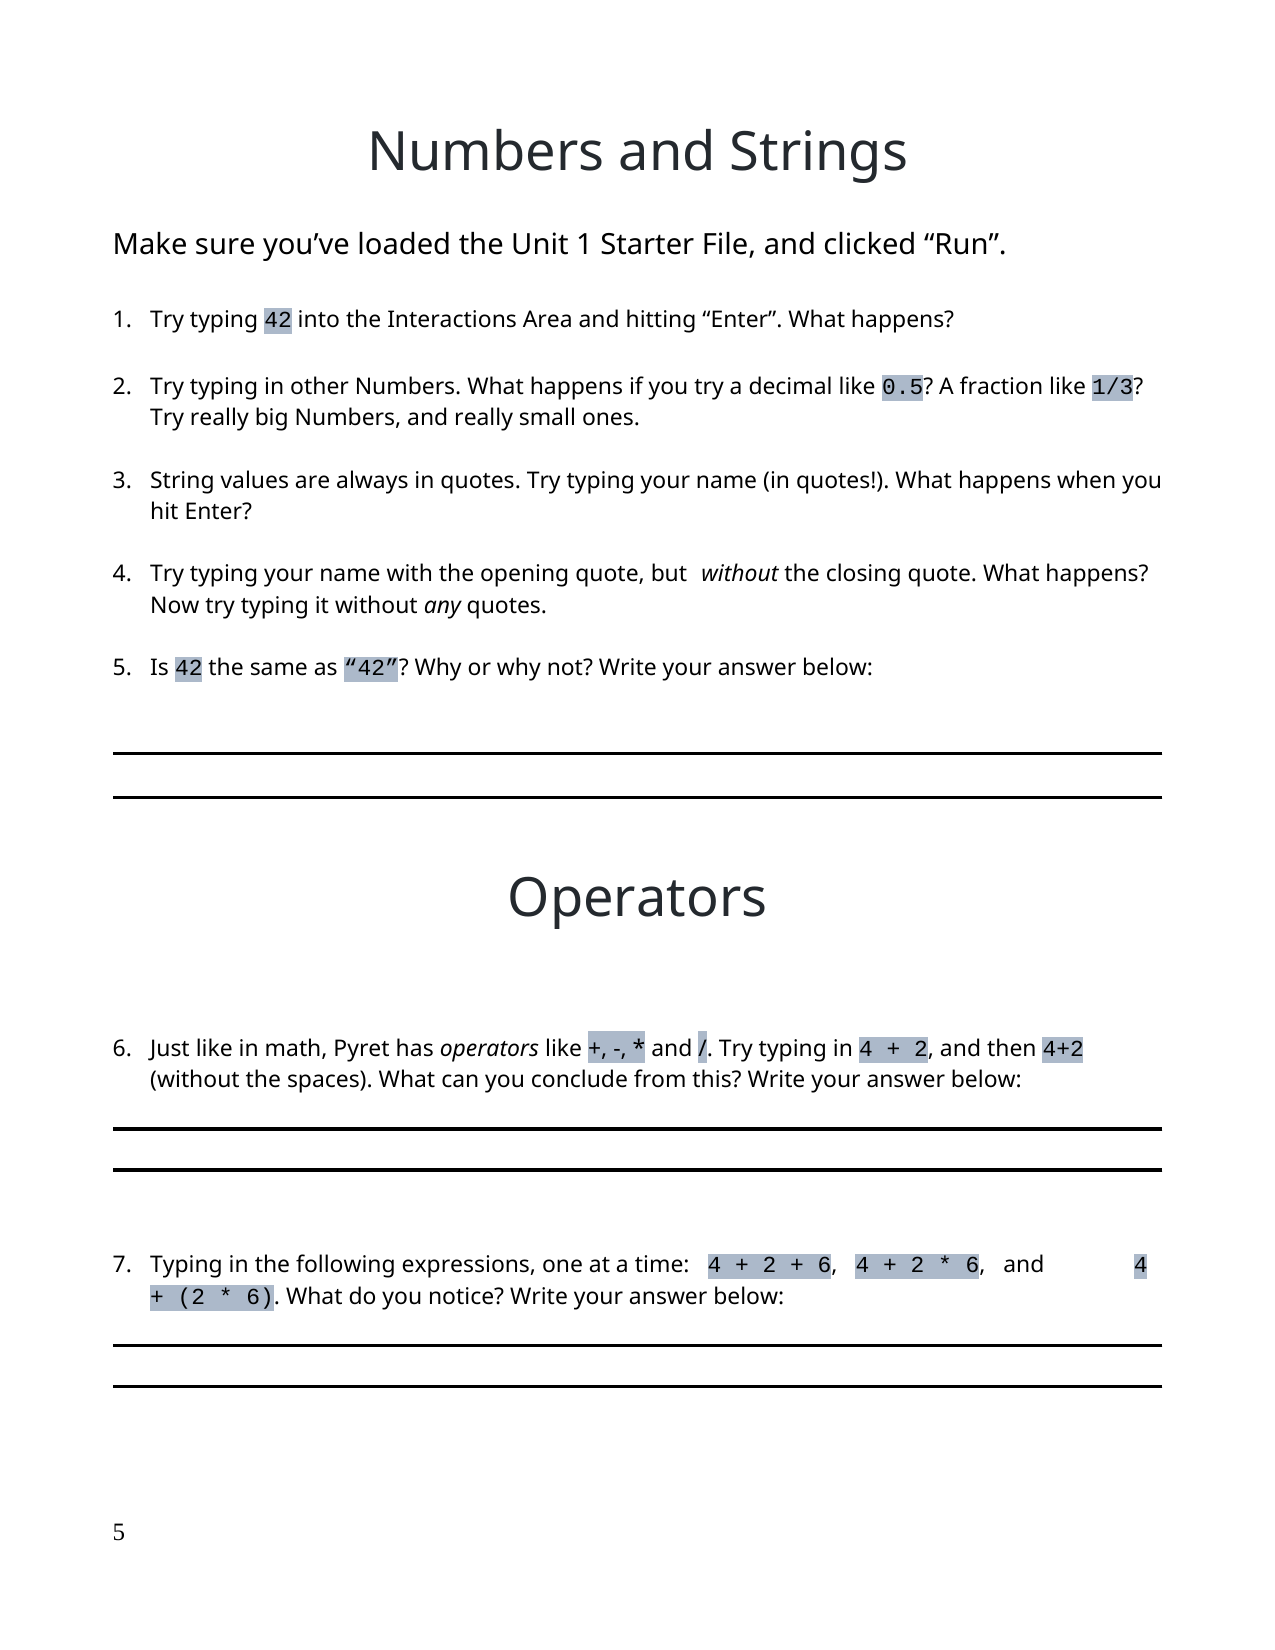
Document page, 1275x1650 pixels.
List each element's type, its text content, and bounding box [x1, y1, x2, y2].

list Try typing your name with the opening quote, but without the closing quote. What happens? Now try typing it without any quotes. [112, 557, 1162, 620]
list Try typing 42 into the Interactions Area and hitting “Enter”. What happens? [112, 302, 1162, 334]
subtitle Numbers and Strings [112, 112, 1162, 186]
list Typing in the following expressions, one at a time: 4 + 2 + 6, 4 + 2 * 6, and 4 + (2 * 6). What do you notice? Write your answer below: [112, 1248, 1162, 1311]
list Just like in math, Pyret has operators like +, -, * and /. Try typing in 4 + 2, and then 4+2 (without the spaces). What can you conclude from this? Write your answer below: [112, 1031, 1162, 1094]
text Make sure you’ve loaded the Unit 1 Starter File, and clicked “Run”. [112, 223, 1162, 263]
subtitle Operators [112, 858, 1162, 932]
list Try typing in other Numbers. What happens if you try a decimal like 0.5? A fraction like 1/3? Try really big Numbers, and really small ones. [112, 370, 1162, 432]
list Is 42 the same as “42”? Why or why not? Write your answer below: [112, 651, 1162, 682]
list String values are always in quotes. Try typing your name (in quotes!). What happens when you hit Enter? [112, 464, 1162, 526]
